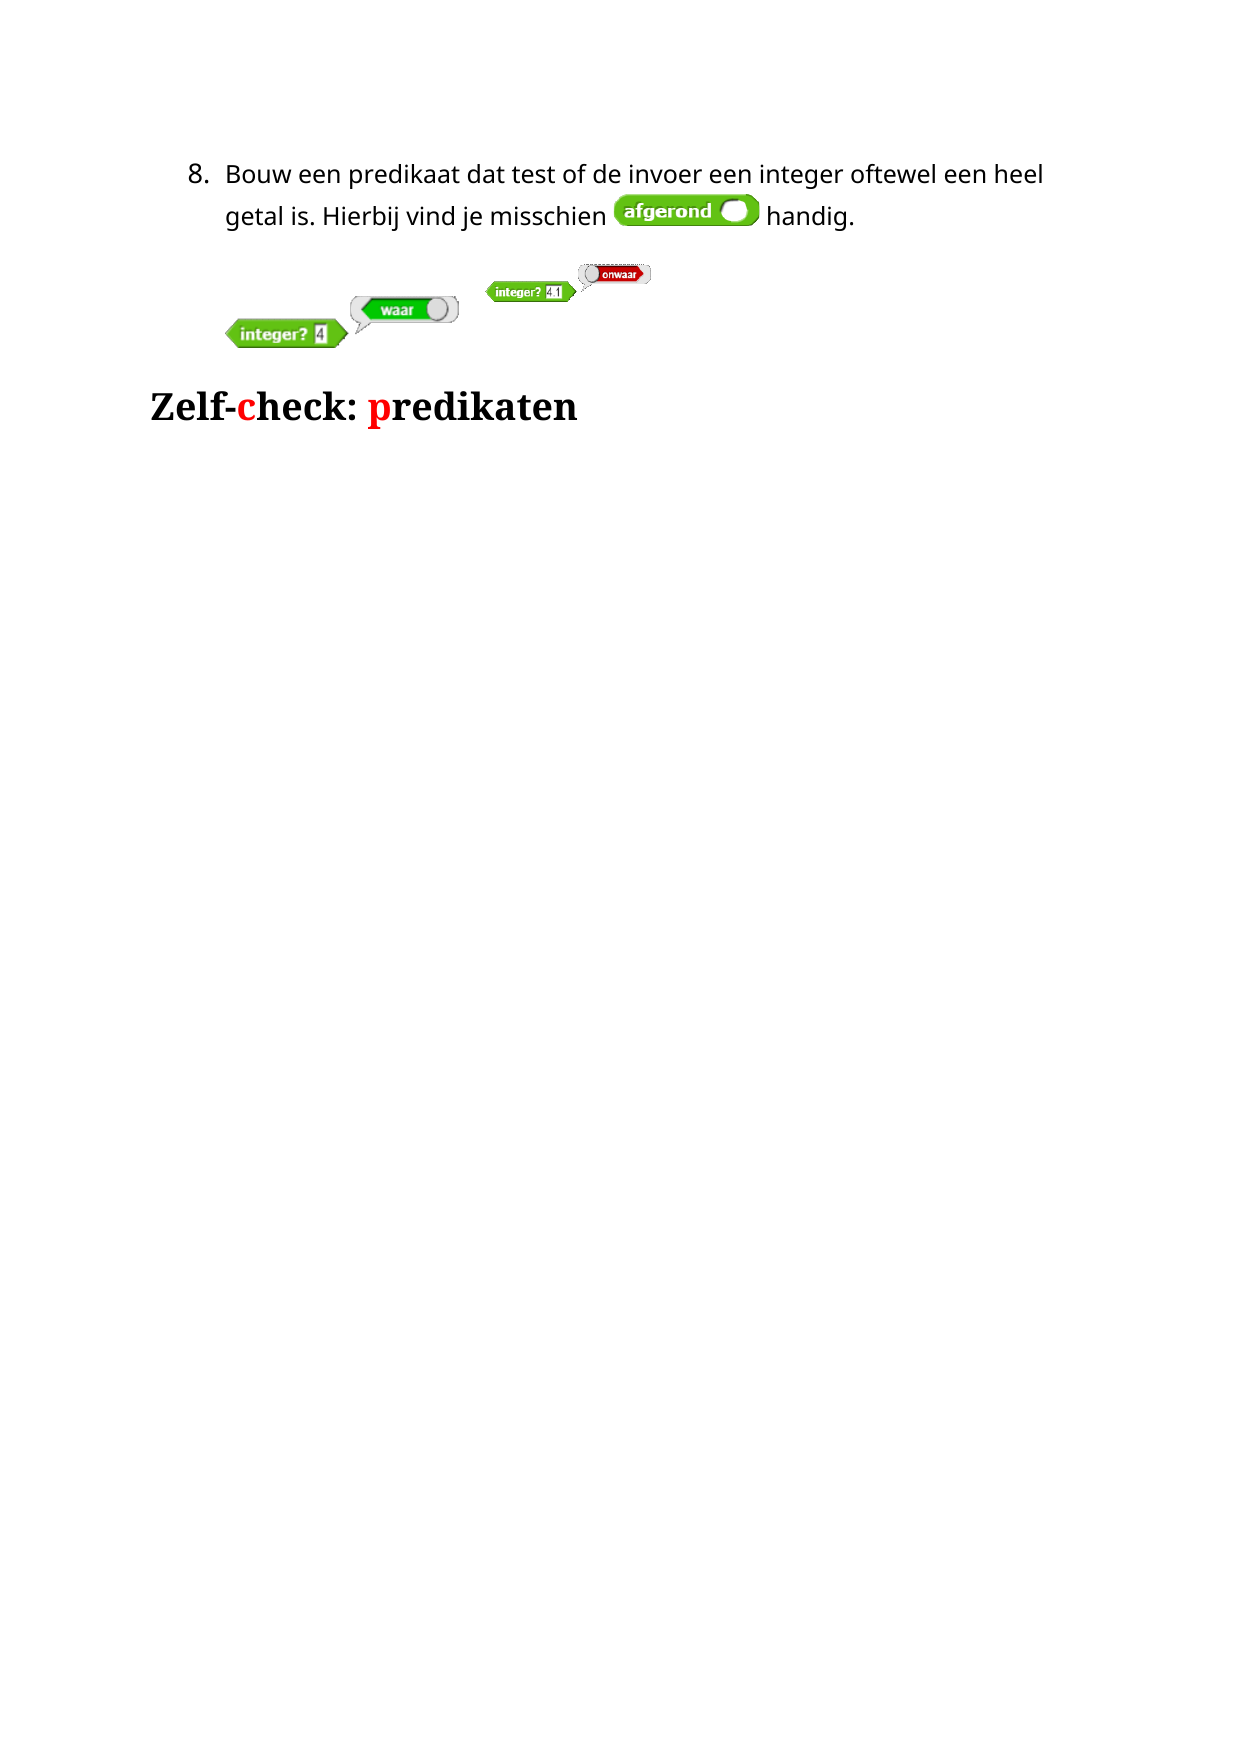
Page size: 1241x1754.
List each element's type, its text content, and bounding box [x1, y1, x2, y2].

list Bouw een predikaat dat test of de invoer een integer oftewel een heel getal is. Hierbij vind je misschien handig. [187, 150, 1094, 360]
subtitle Zelf-check: predikaten [150, 376, 1090, 444]
picture [465, 235, 684, 348]
picture [225, 296, 459, 348]
picture [613, 194, 760, 226]
